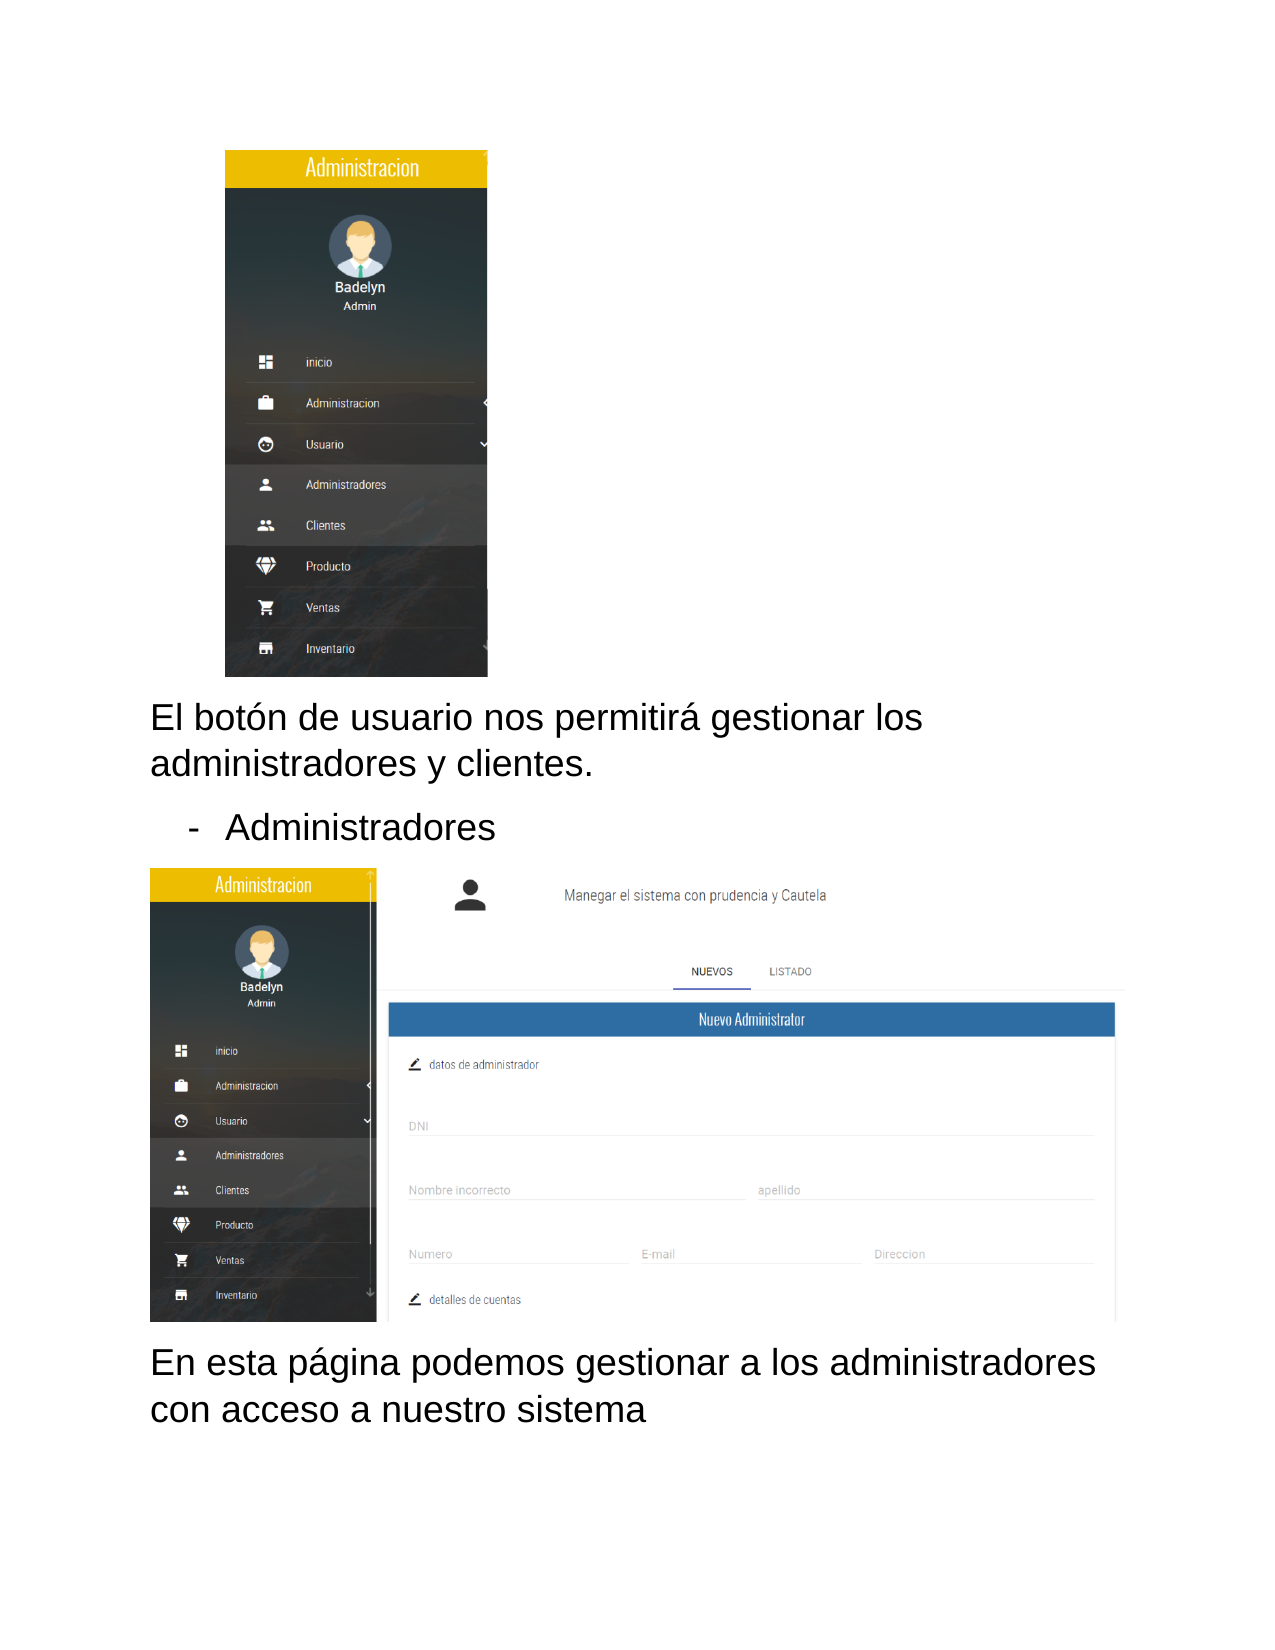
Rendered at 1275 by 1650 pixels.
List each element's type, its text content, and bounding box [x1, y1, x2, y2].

text El botón de usuario nos permitirá gestionar los administradores y clientes. [150, 695, 1125, 785]
text En esta página podemos gestionar a los administradores con acceso a nuestro sistema [150, 1340, 1125, 1430]
list Administradores [187, 805, 1125, 848]
picture [225, 150, 488, 677]
picture [150, 868, 1125, 1322]
